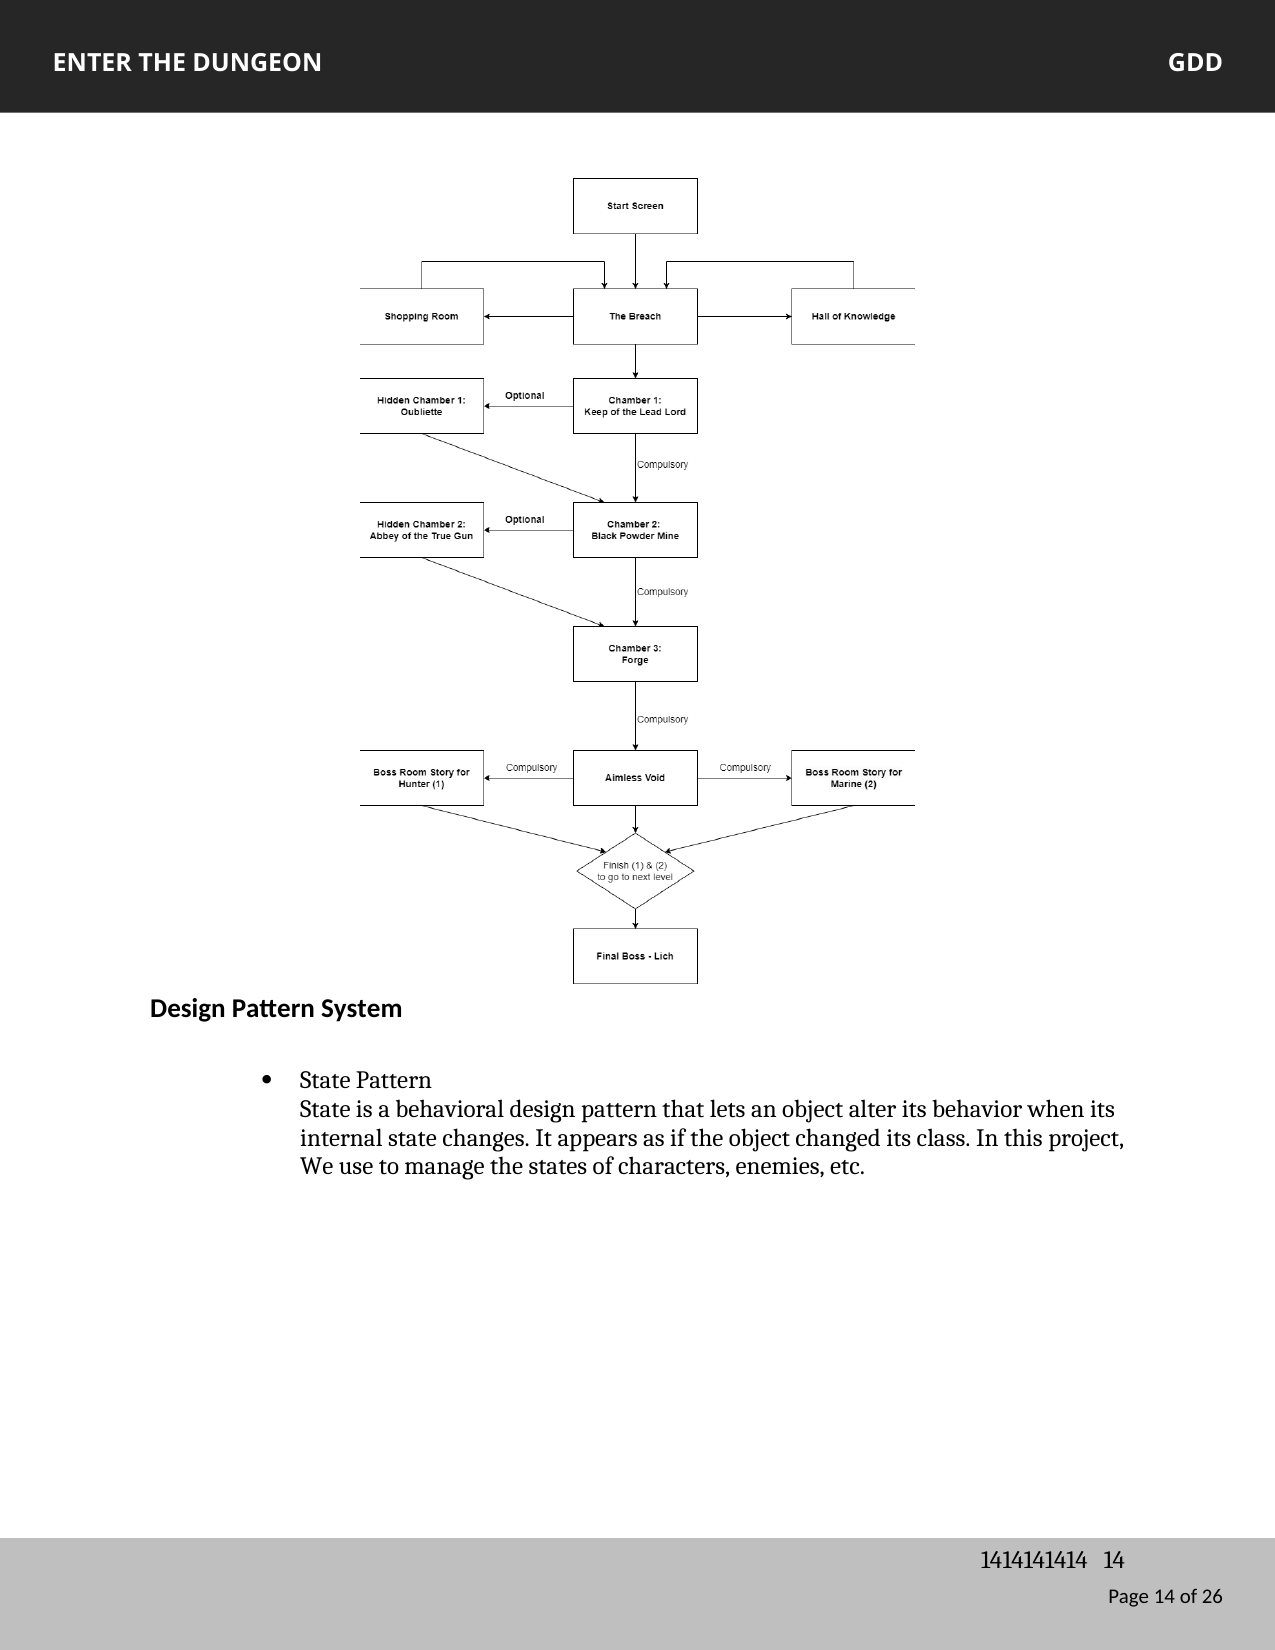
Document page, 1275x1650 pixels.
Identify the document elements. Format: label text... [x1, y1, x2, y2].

subtitle Design Pattern System [150, 991, 1125, 1024]
list State is a behavioral design pattern that lets an object alter its behavior when its internal state changes. It appears as if the object changed its class. In this project, We use to manage the states of characters, enemies, etc. [300, 1095, 1125, 1181]
list State Pattern [262, 1066, 1125, 1095]
picture [360, 178, 915, 984]
